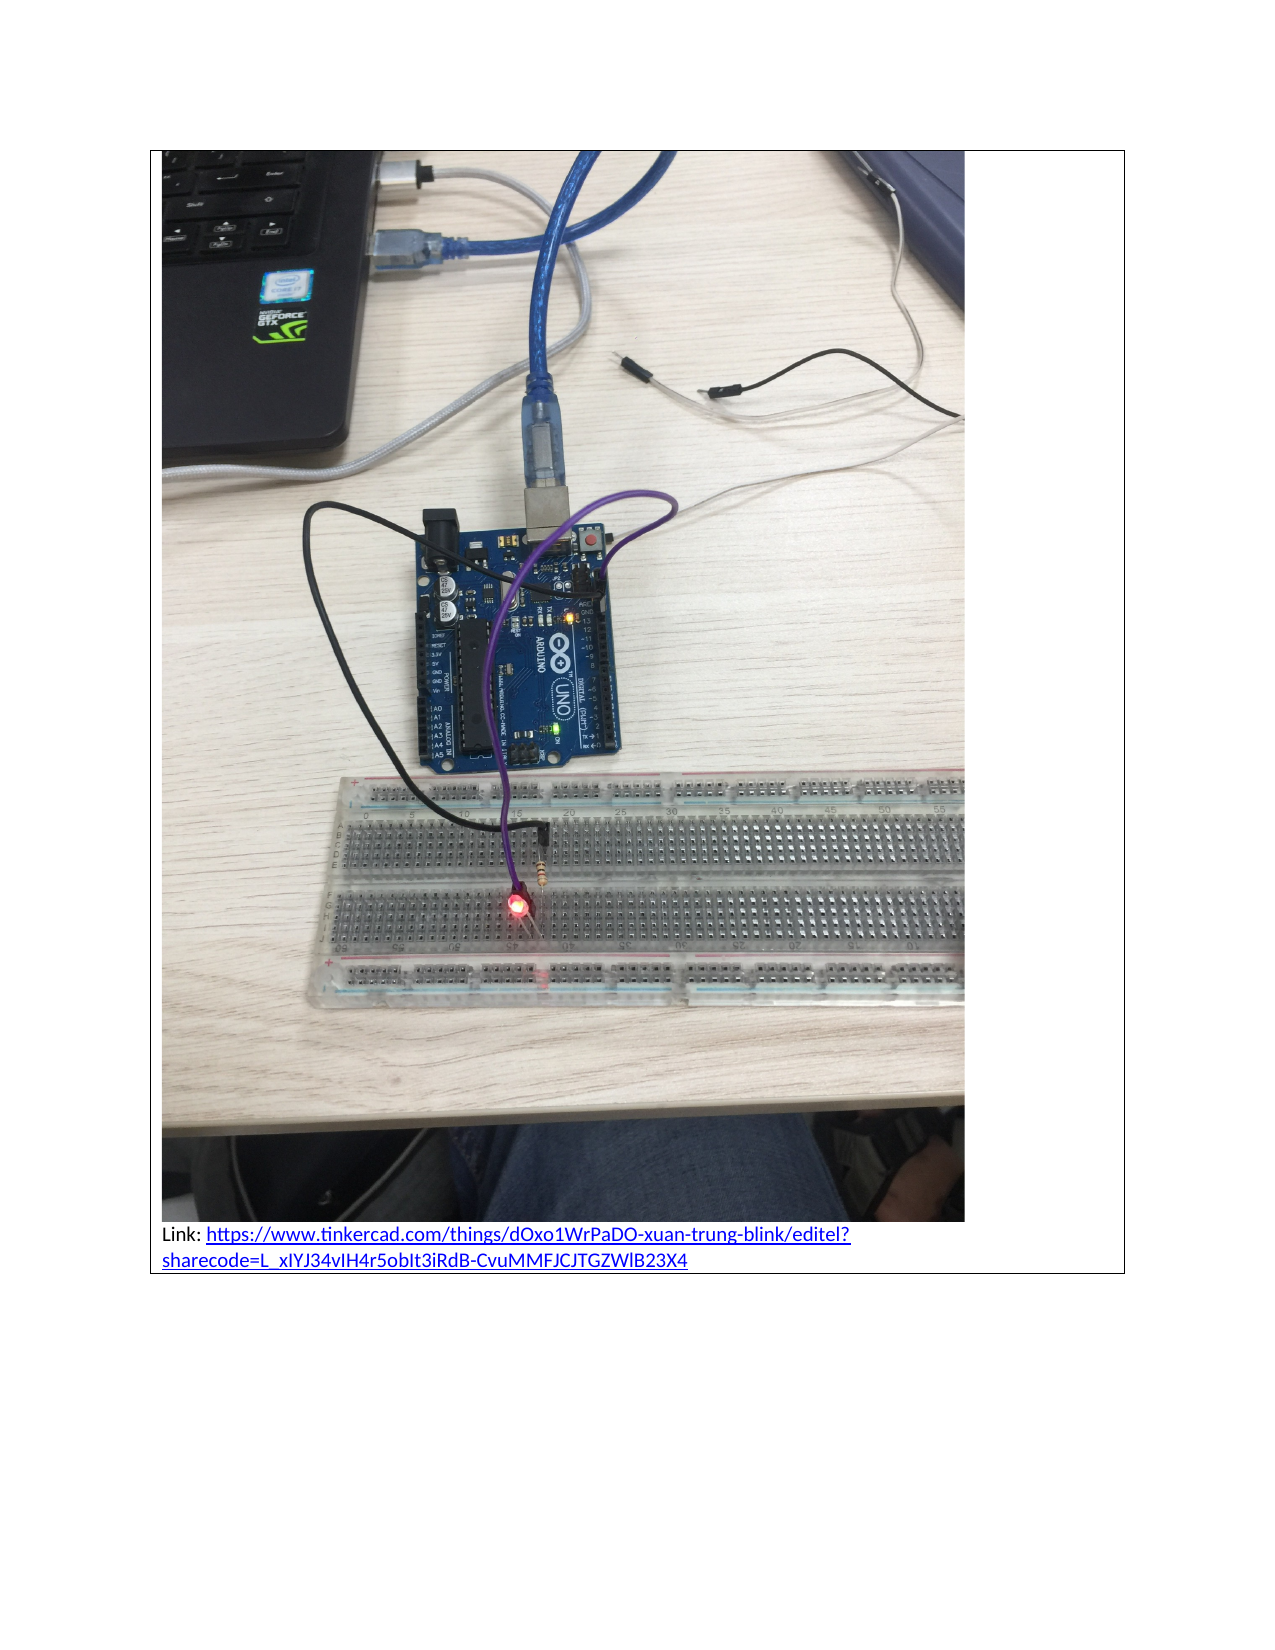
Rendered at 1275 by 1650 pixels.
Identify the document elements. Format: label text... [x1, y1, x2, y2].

picture [161, 151, 965, 1222]
table_cell Link: https://www.tinkercad.com/things/dOxo1WrPaDO-xuan-trung-blink/editel?sharecode=L_xIYJ34vIH4r5obIt3iRdB-CvuMMFJCJTGZWlB23X4 [151, 151, 1124, 1272]
